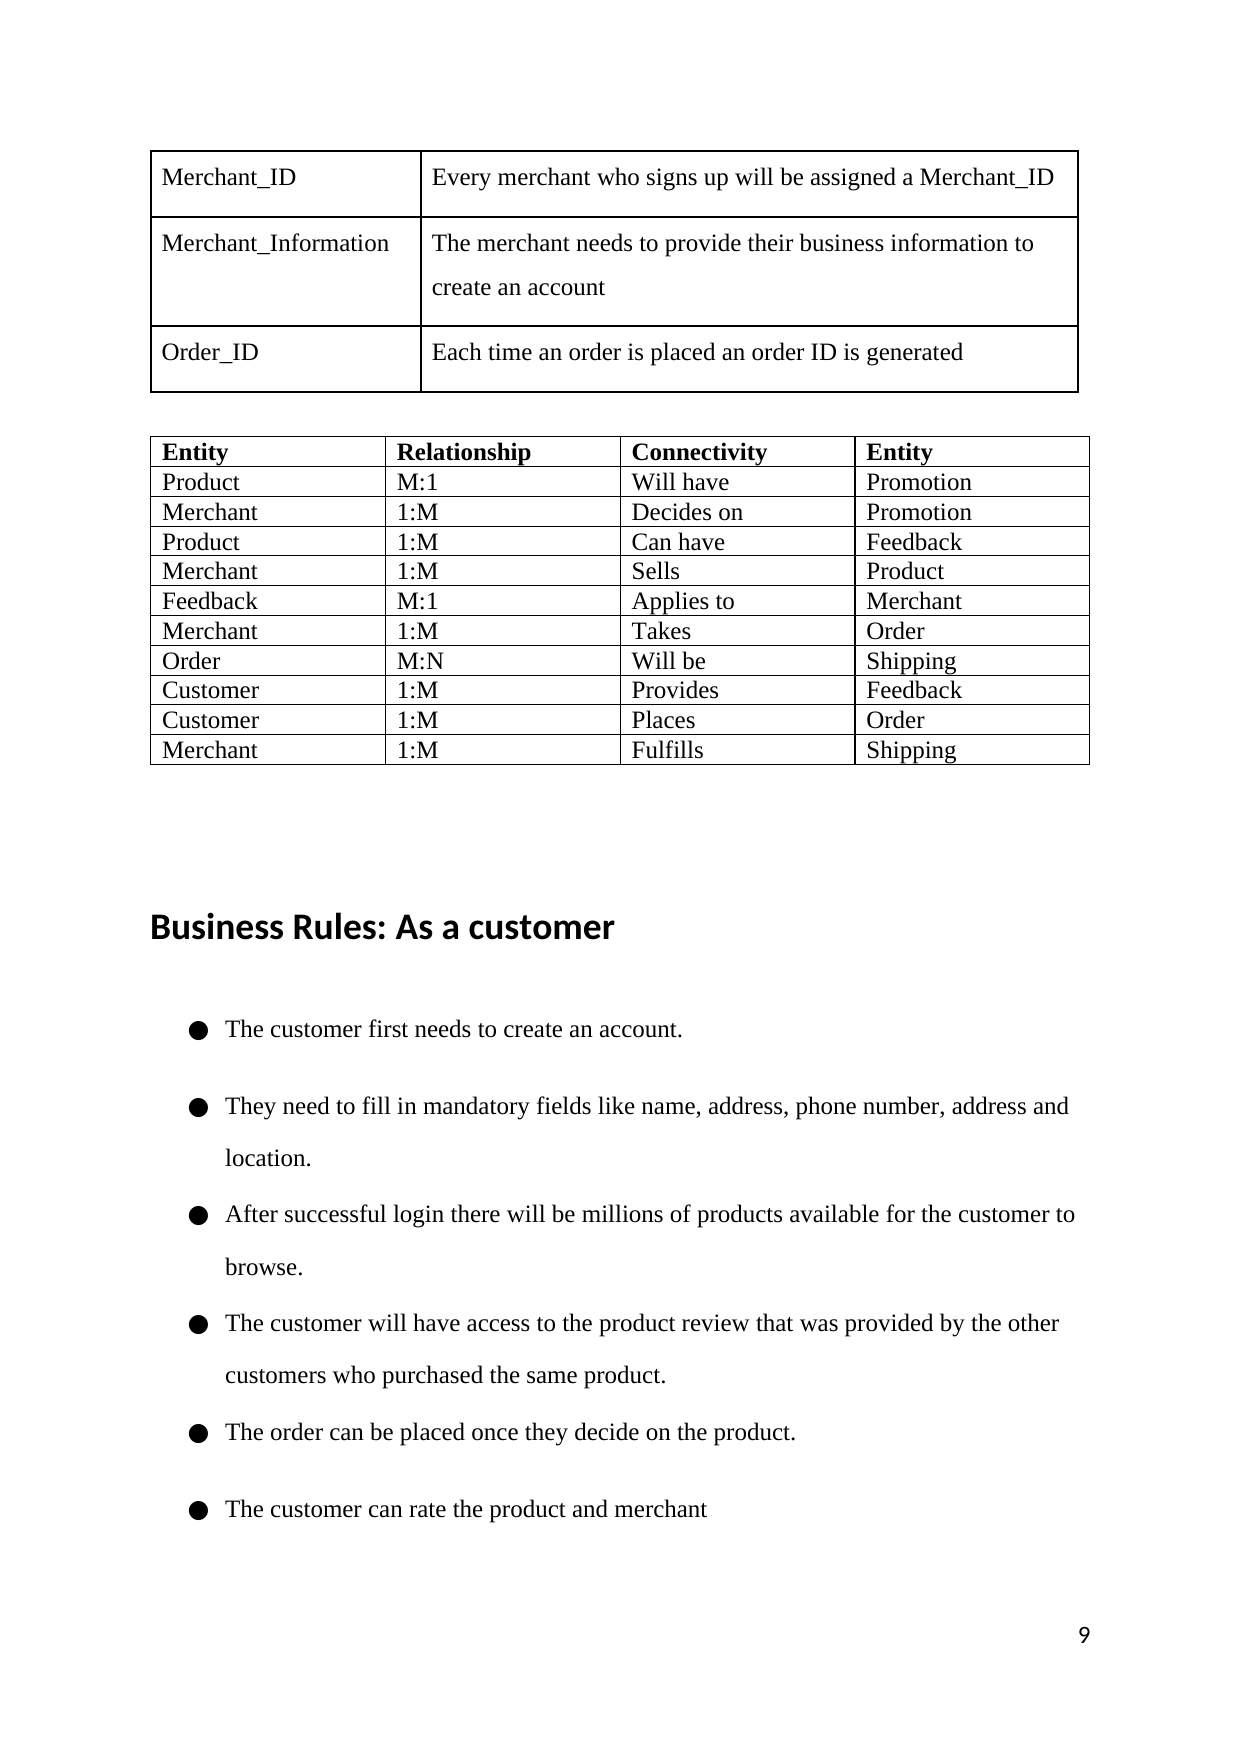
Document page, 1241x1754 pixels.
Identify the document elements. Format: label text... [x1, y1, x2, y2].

table_cell Decides on [621, 497, 854, 526]
table_header Entity [856, 437, 1089, 466]
table_cell 1:M [386, 705, 620, 734]
table_cell Product [151, 527, 385, 555]
table_cell Merchant [151, 497, 385, 526]
table_cell Feedback [856, 527, 1089, 555]
table_cell 1:M [386, 497, 620, 526]
table_cell Merchant [856, 586, 1089, 615]
table_cell Order_ID [152, 327, 420, 391]
list The customer can rate the product and merchant [187, 1480, 1090, 1532]
table_cell M:N [386, 646, 620, 674]
list The customer first needs to create an account. [187, 1000, 1090, 1052]
table_cell Takes [621, 616, 854, 645]
table_cell Merchant [151, 735, 385, 764]
table_cell Merchant_ID [152, 152, 420, 216]
table_cell 1:M [386, 556, 620, 585]
table_cell Product [856, 556, 1089, 585]
list After successful login there will be millions of products available for the customer to browse. [187, 1186, 1090, 1280]
table_cell Applies to [621, 586, 854, 615]
table_cell Feedback [856, 676, 1089, 704]
table_cell Will have [621, 467, 854, 496]
table_cell Order [856, 616, 1089, 645]
table_cell Every merchant who signs up will be assigned a Merchant_ID [422, 152, 1077, 216]
table_header Entity [151, 437, 385, 466]
table_cell Order [856, 705, 1089, 734]
table_cell Fulfills [621, 735, 854, 764]
table_cell Shipping [856, 735, 1089, 764]
table_cell Each time an order is placed an order ID is generated [422, 327, 1077, 391]
table_cell M:1 [386, 467, 620, 496]
table_cell Can have [621, 527, 854, 555]
table_cell Customer [151, 705, 385, 734]
table_cell M:1 [386, 586, 620, 615]
table_cell Merchant [151, 616, 385, 645]
subtitle Business Rules: As a customer [150, 903, 1090, 949]
list The customer will have access to the product review that was provided by the other customers who purchased the same product. [187, 1295, 1090, 1389]
table_header Relationship [386, 437, 620, 466]
table_cell 1:M [386, 616, 620, 645]
table_cell Merchant_Information [152, 218, 420, 325]
table_cell Places [621, 705, 854, 734]
table_cell Shipping [856, 646, 1089, 674]
table_cell Customer [151, 676, 385, 704]
table_cell Sells [621, 556, 854, 585]
table_cell The merchant needs to provide their business information to create an account [422, 218, 1077, 325]
table_cell 1:M [386, 735, 620, 764]
table_cell Product [151, 467, 385, 496]
table_cell Merchant [151, 556, 385, 585]
table_cell Promotion [856, 497, 1089, 526]
table_header Connectivity [621, 437, 854, 466]
table_cell 1:M [386, 527, 620, 555]
list They need to fill in mandatory fields like name, address, phone number, address and location. [187, 1077, 1090, 1172]
list The order can be placed once they decide on the product. [187, 1403, 1090, 1455]
table_cell Feedback [151, 586, 385, 615]
table_cell Will be [621, 646, 854, 674]
table_cell Order [151, 646, 385, 674]
table_cell Promotion [856, 467, 1089, 496]
table_cell Provides [621, 676, 854, 704]
table_cell 1:M [386, 676, 620, 704]
